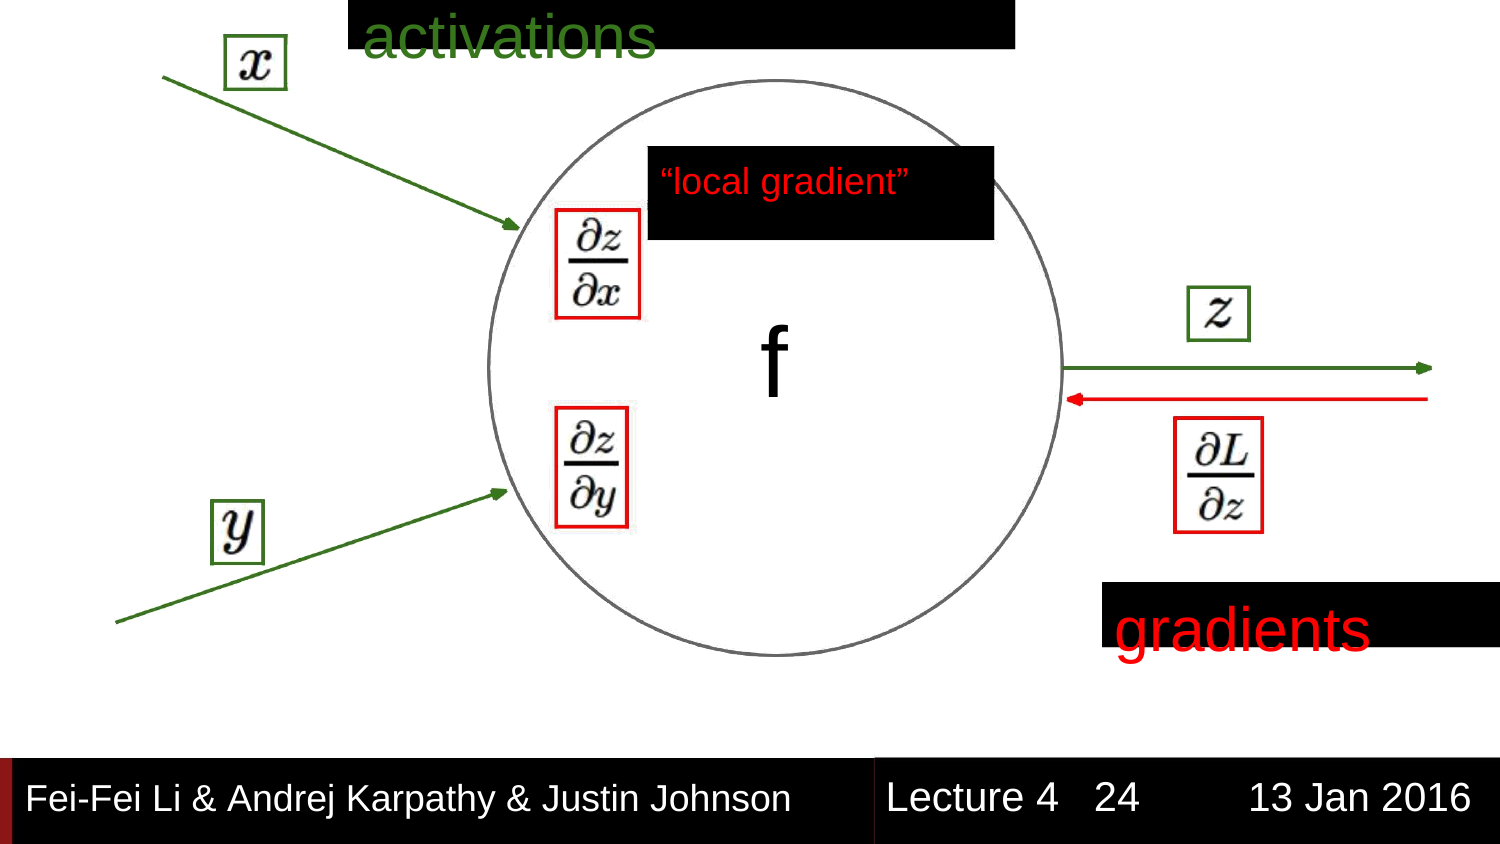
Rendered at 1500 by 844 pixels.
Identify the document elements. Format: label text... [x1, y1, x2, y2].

text activations [362, 0, 1479, 72]
text f [760, 303, 1479, 418]
text Fei-Fei Li & Andrej Karpathy & Justin Johnson Lecture 4 24 13 Jan 2016 [25, 772, 1479, 820]
text “local gradient” [660, 159, 1479, 202]
picture [114, 0, 1500, 661]
picture [0, 755, 1500, 844]
text gradients [1114, 593, 1479, 664]
